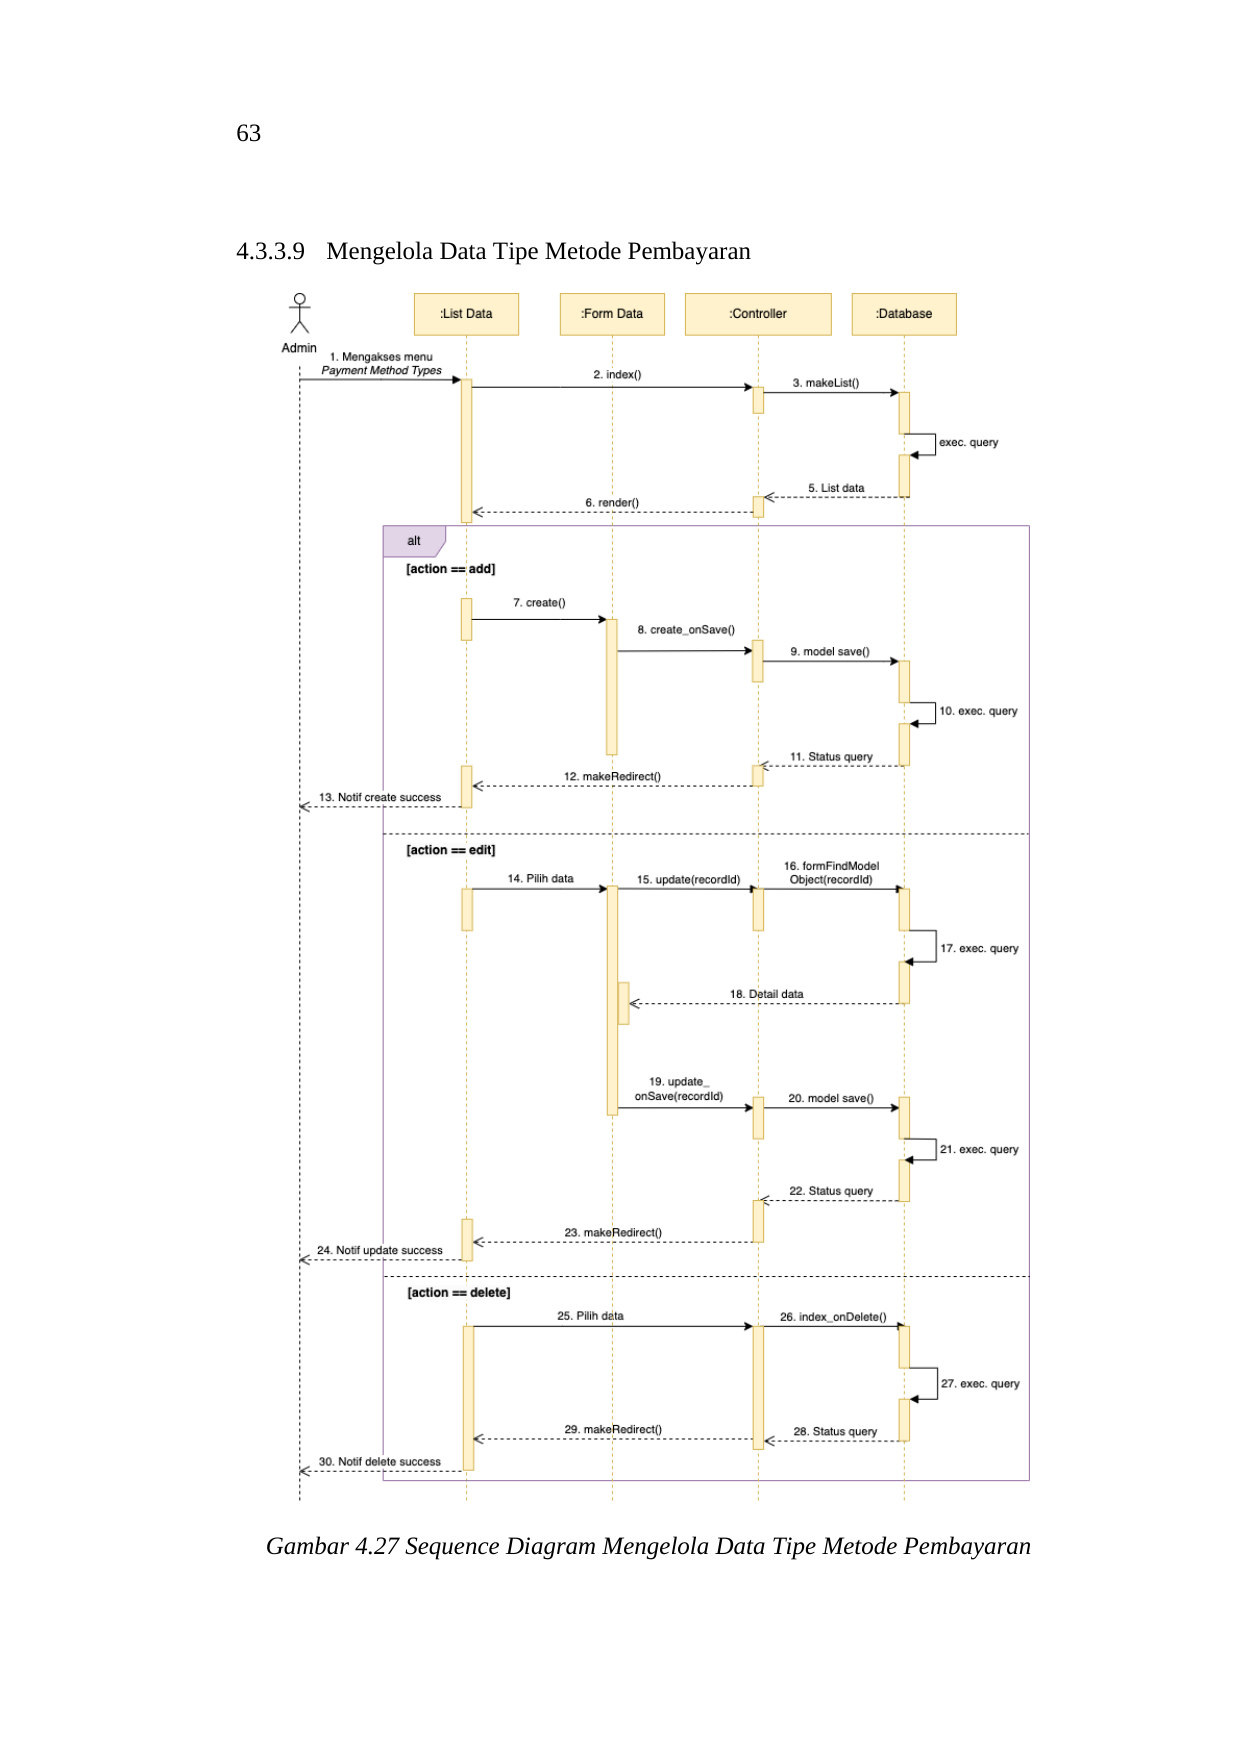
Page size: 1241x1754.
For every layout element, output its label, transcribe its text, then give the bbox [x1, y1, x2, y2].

subtitle Mengelola Data Tipe Metode Pembayaran [236, 236, 1063, 265]
picture [268, 293, 1031, 1502]
